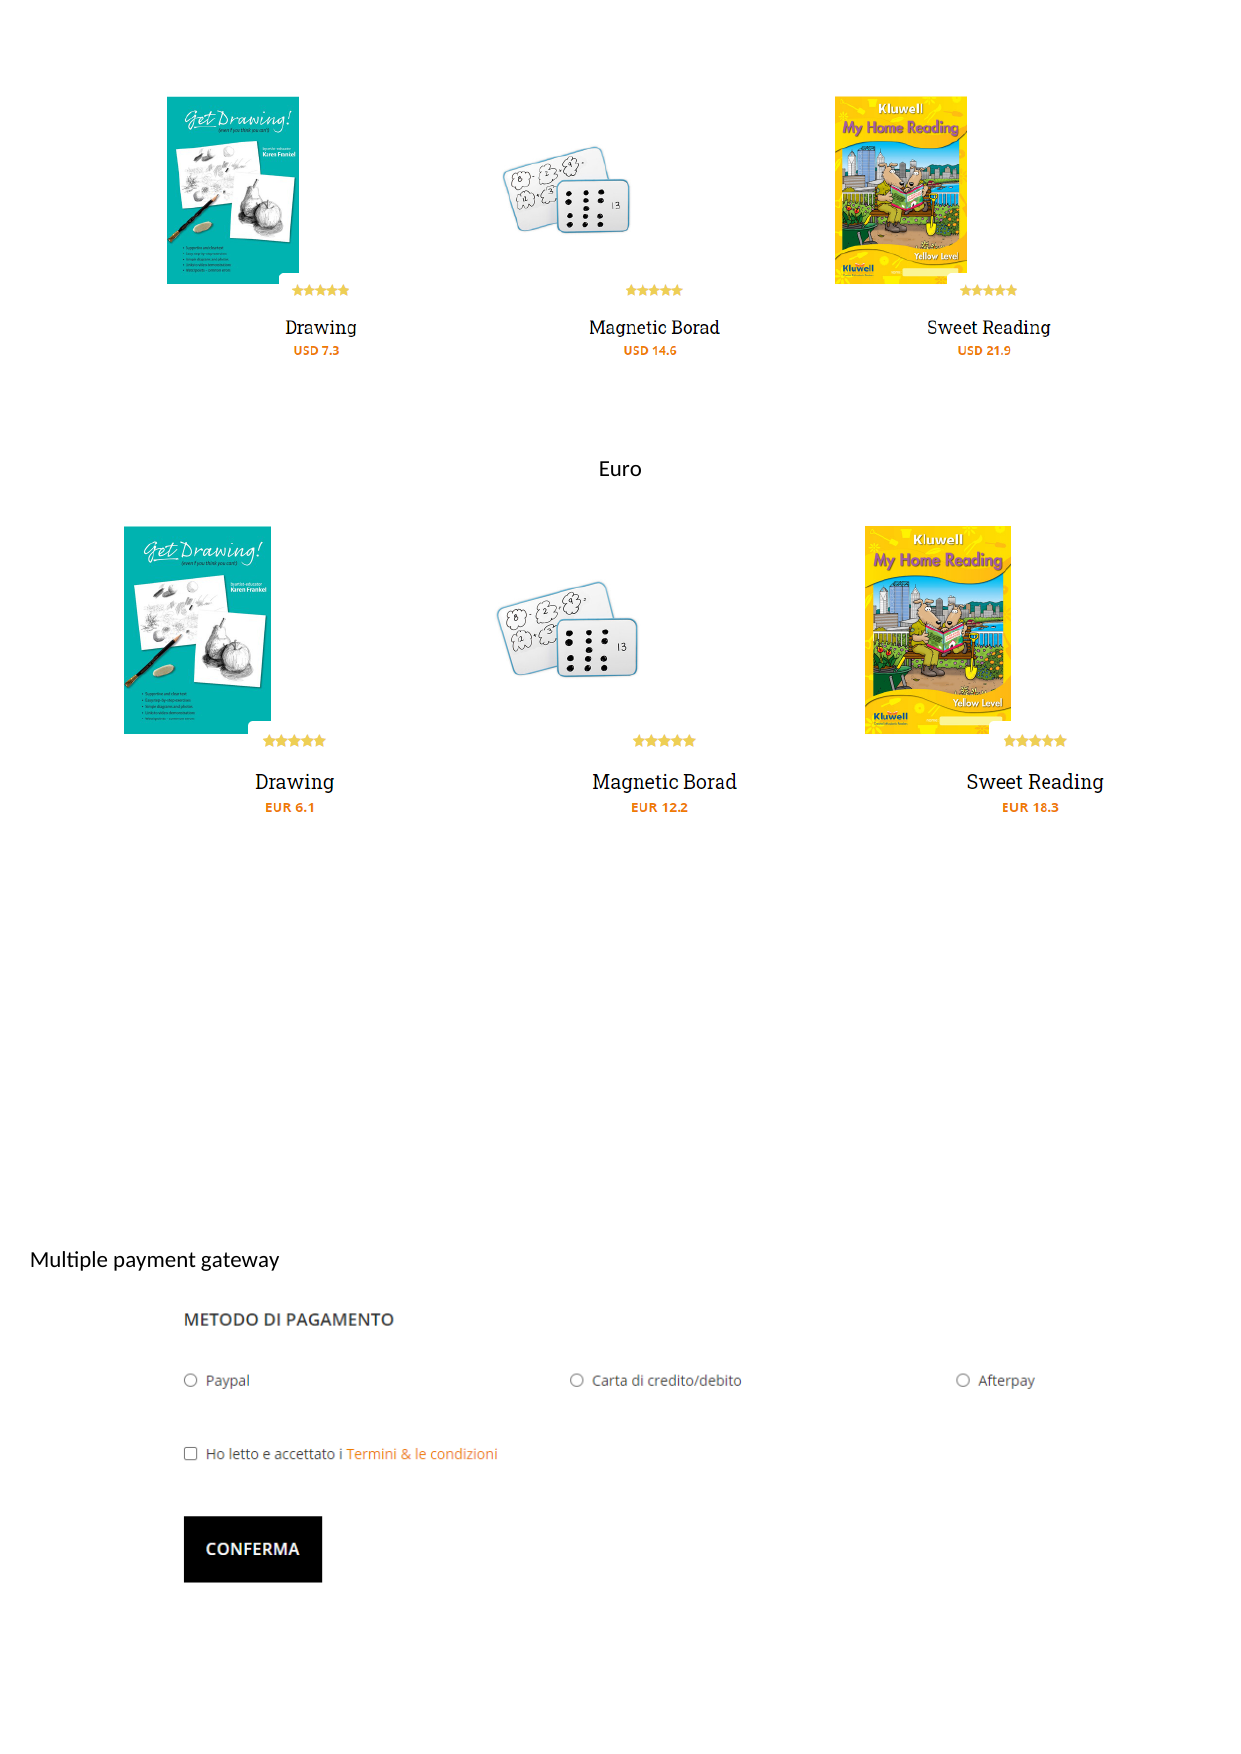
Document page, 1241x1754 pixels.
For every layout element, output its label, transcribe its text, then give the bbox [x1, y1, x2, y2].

picture [150, 75, 1090, 388]
text Multiple payment gateway [29, 1245, 1211, 1273]
picture [113, 500, 1127, 849]
picture [125, 1291, 1115, 1607]
text Euro [29, 454, 1211, 482]
